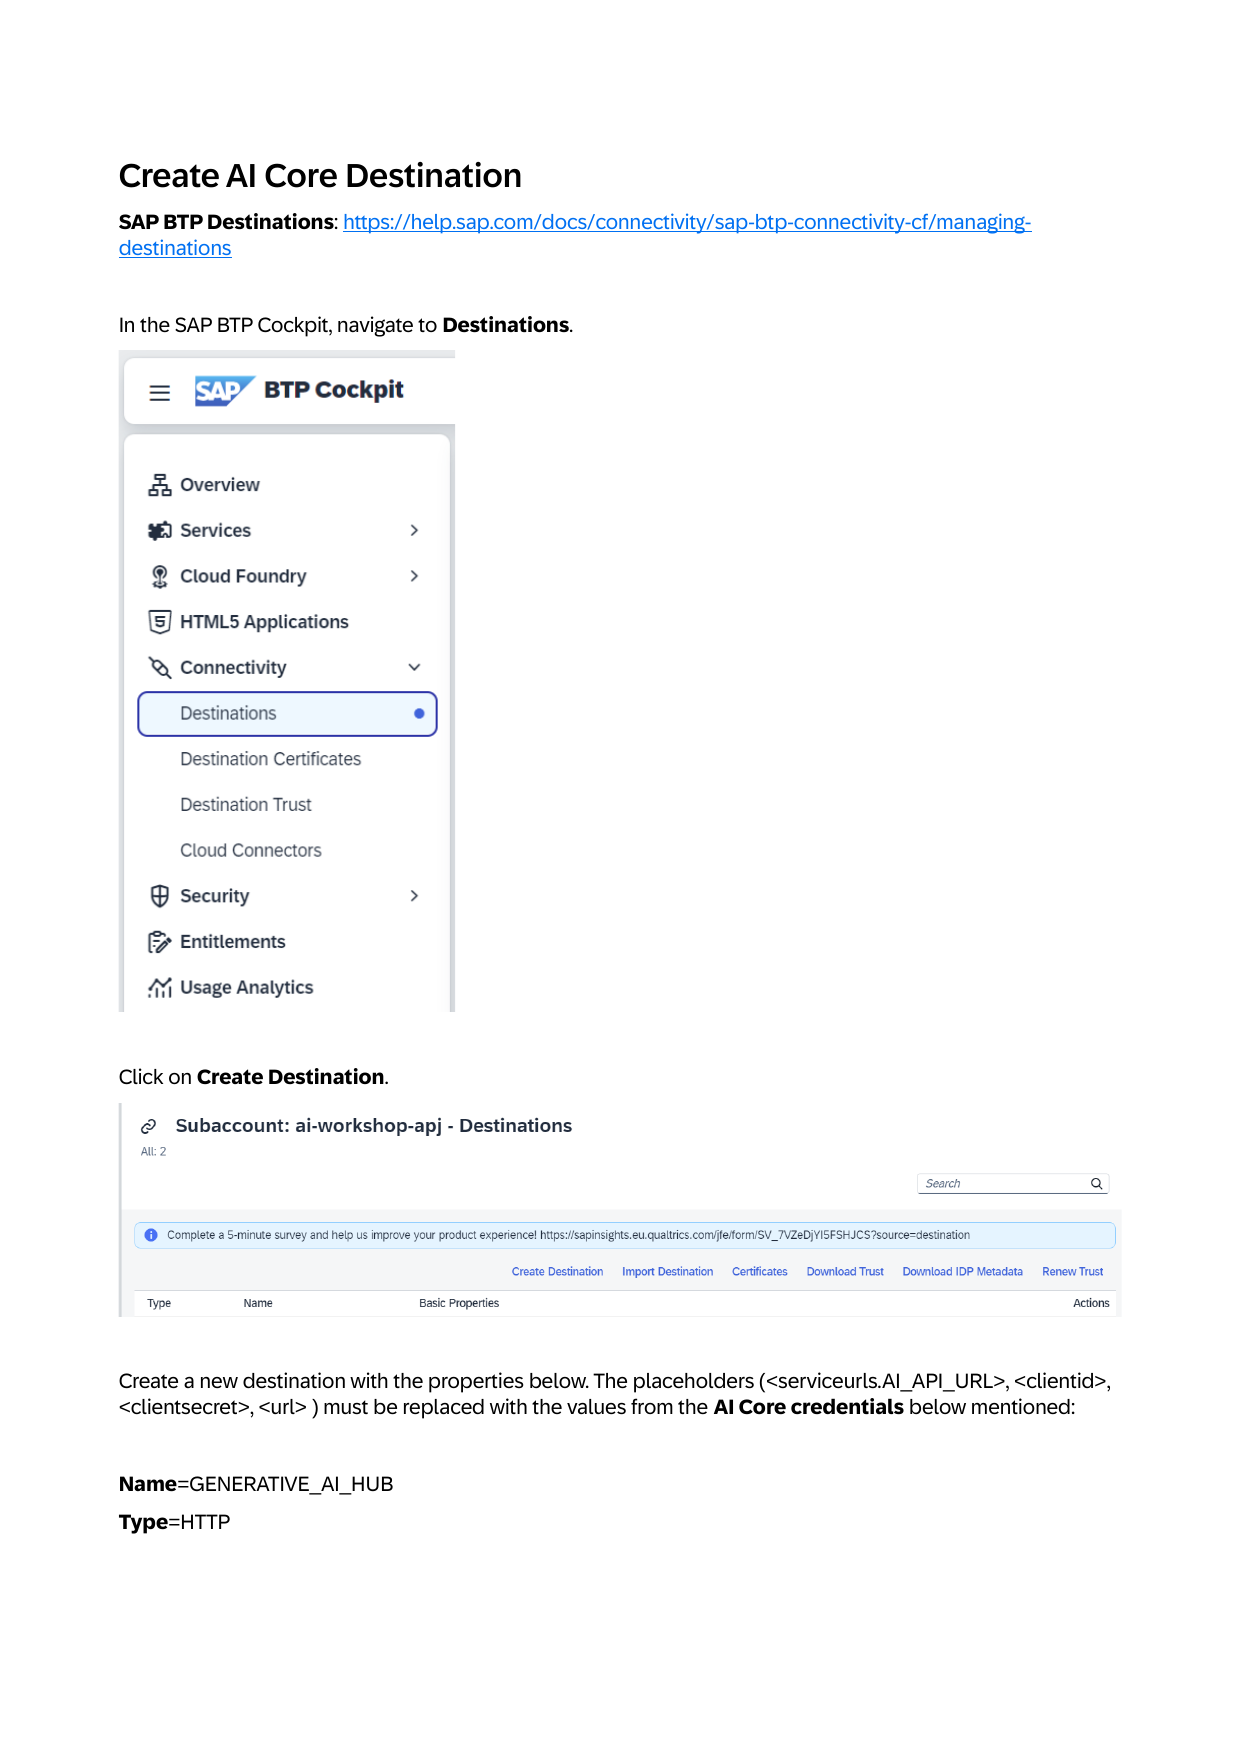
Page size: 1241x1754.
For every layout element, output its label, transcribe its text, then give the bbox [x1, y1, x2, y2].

text In the SAP BTP Cockpit, navigate to Destinations. [118, 312, 1122, 336]
text Create a new destination with the properties below. The placeholders (<serviceurls.AI_API_URL>, <clientid>, <clientsecret>, <url> ) must be replaced with the values from the AI Core credentials below mentioned: [118, 1369, 1122, 1419]
picture [118, 1103, 1122, 1317]
text SAP BTP Destinations: https://help.sap.com/docs/connectivity/sap-btp-connectivity-cf/managing-destinations [118, 210, 1122, 260]
subtitle Create AI Core Destination [118, 156, 1122, 194]
text Name=GENERATIVE_AI_HUB [118, 1472, 1122, 1496]
picture [118, 350, 456, 1012]
text Click on Create Destination. [118, 1065, 1122, 1089]
text Type=HTTP [118, 1510, 1122, 1534]
